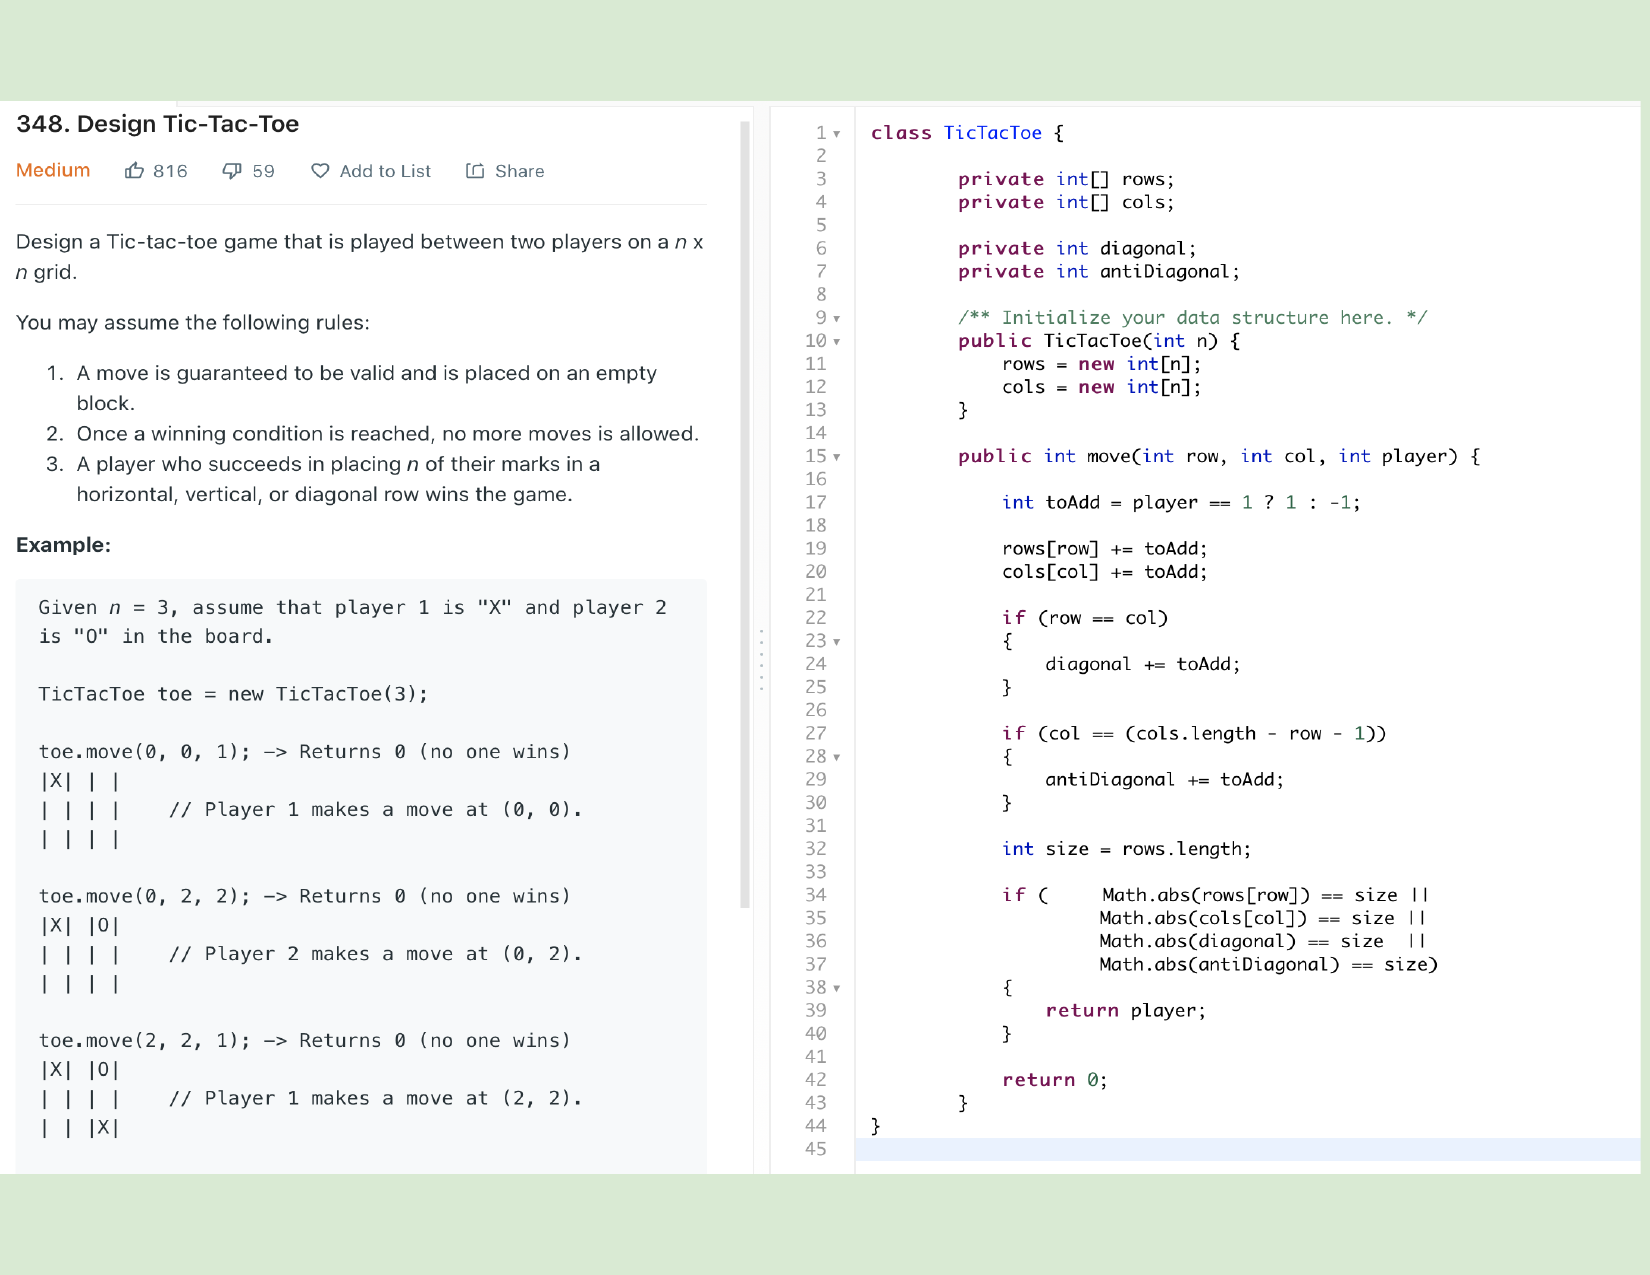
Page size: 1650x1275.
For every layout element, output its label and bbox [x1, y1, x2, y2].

picture [0, 101, 1641, 1174]
